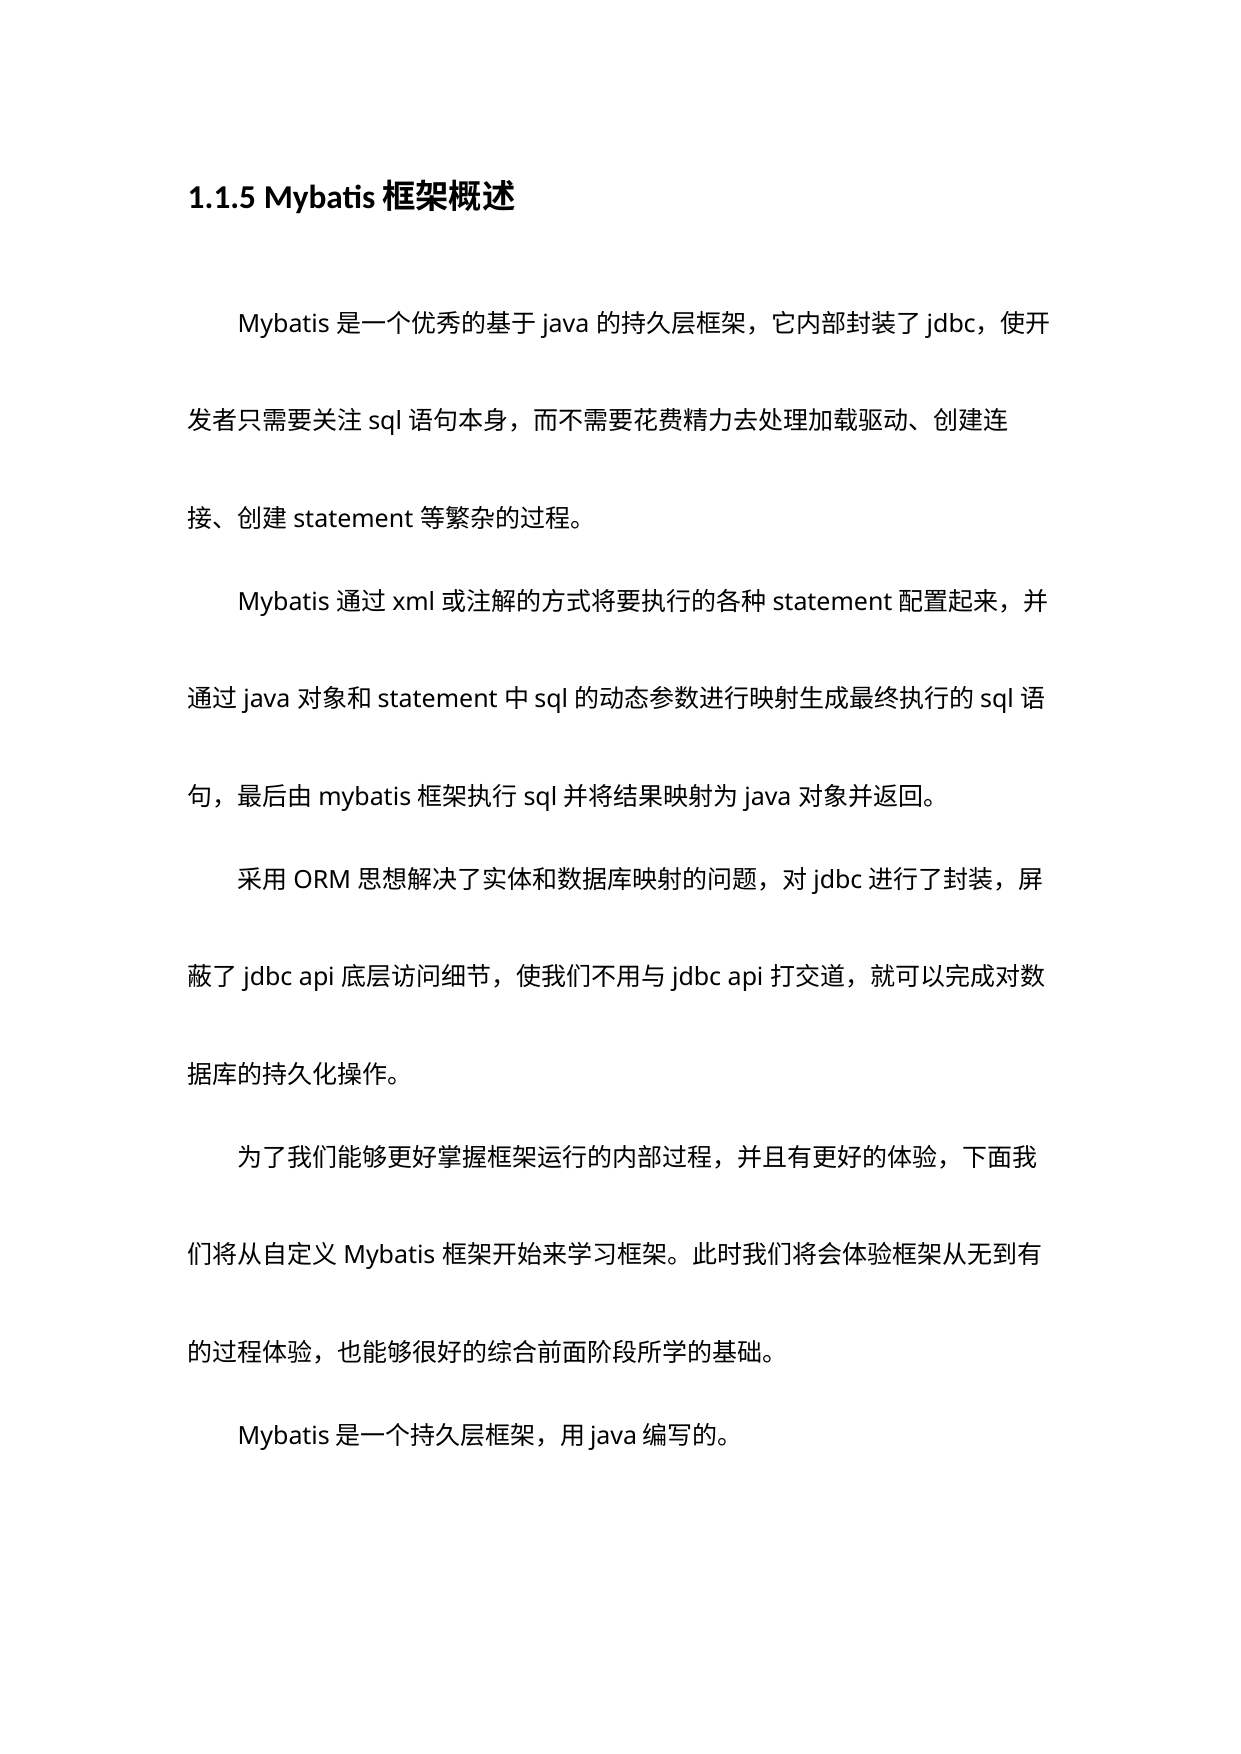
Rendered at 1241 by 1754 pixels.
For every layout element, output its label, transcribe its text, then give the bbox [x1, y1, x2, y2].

text 采用 ORM 思想解决了实体和数据库映射的问题，对 jdbc 进行了封装，屏蔽了 jdbc api 底层访问细节，使我们不用与 jdbc api 打交道，就可以完成对数据库的持久化操作。 [187, 845, 1053, 1105]
text Mybatis是一个持久层框架，用java编写的。 [187, 1401, 1053, 1466]
text 为了我们能够更好掌握框架运行的内部过程，并且有更好的体验，下面我们将从自定义 Mybatis 框架开始来学习框架。此时我们将会体验框架从无到有的过程体验，也能够很好的综合前面阶段所学的基础。 [187, 1123, 1053, 1383]
text Mybatis 通过 xml 或注解的方式将要执行的各种 statement 配置起来，并通过 java 对象和 statement 中sql 的动态参数进行映射生成最终执行的 sql 语句，最后由 mybatis 框架执行 sql 并将结果映射为 java 对象并返回。 [187, 567, 1053, 827]
subtitle Mybatis框架概述 [187, 162, 1053, 227]
text Mybatis 是一个优秀的基于 java 的持久层框架，它内部封装了 jdbc，使开发者只需要关注 sql 语句本身，而不需要花费精力去处理加载驱动、创建连接、创建 statement 等繁杂的过程。 [187, 289, 1053, 549]
